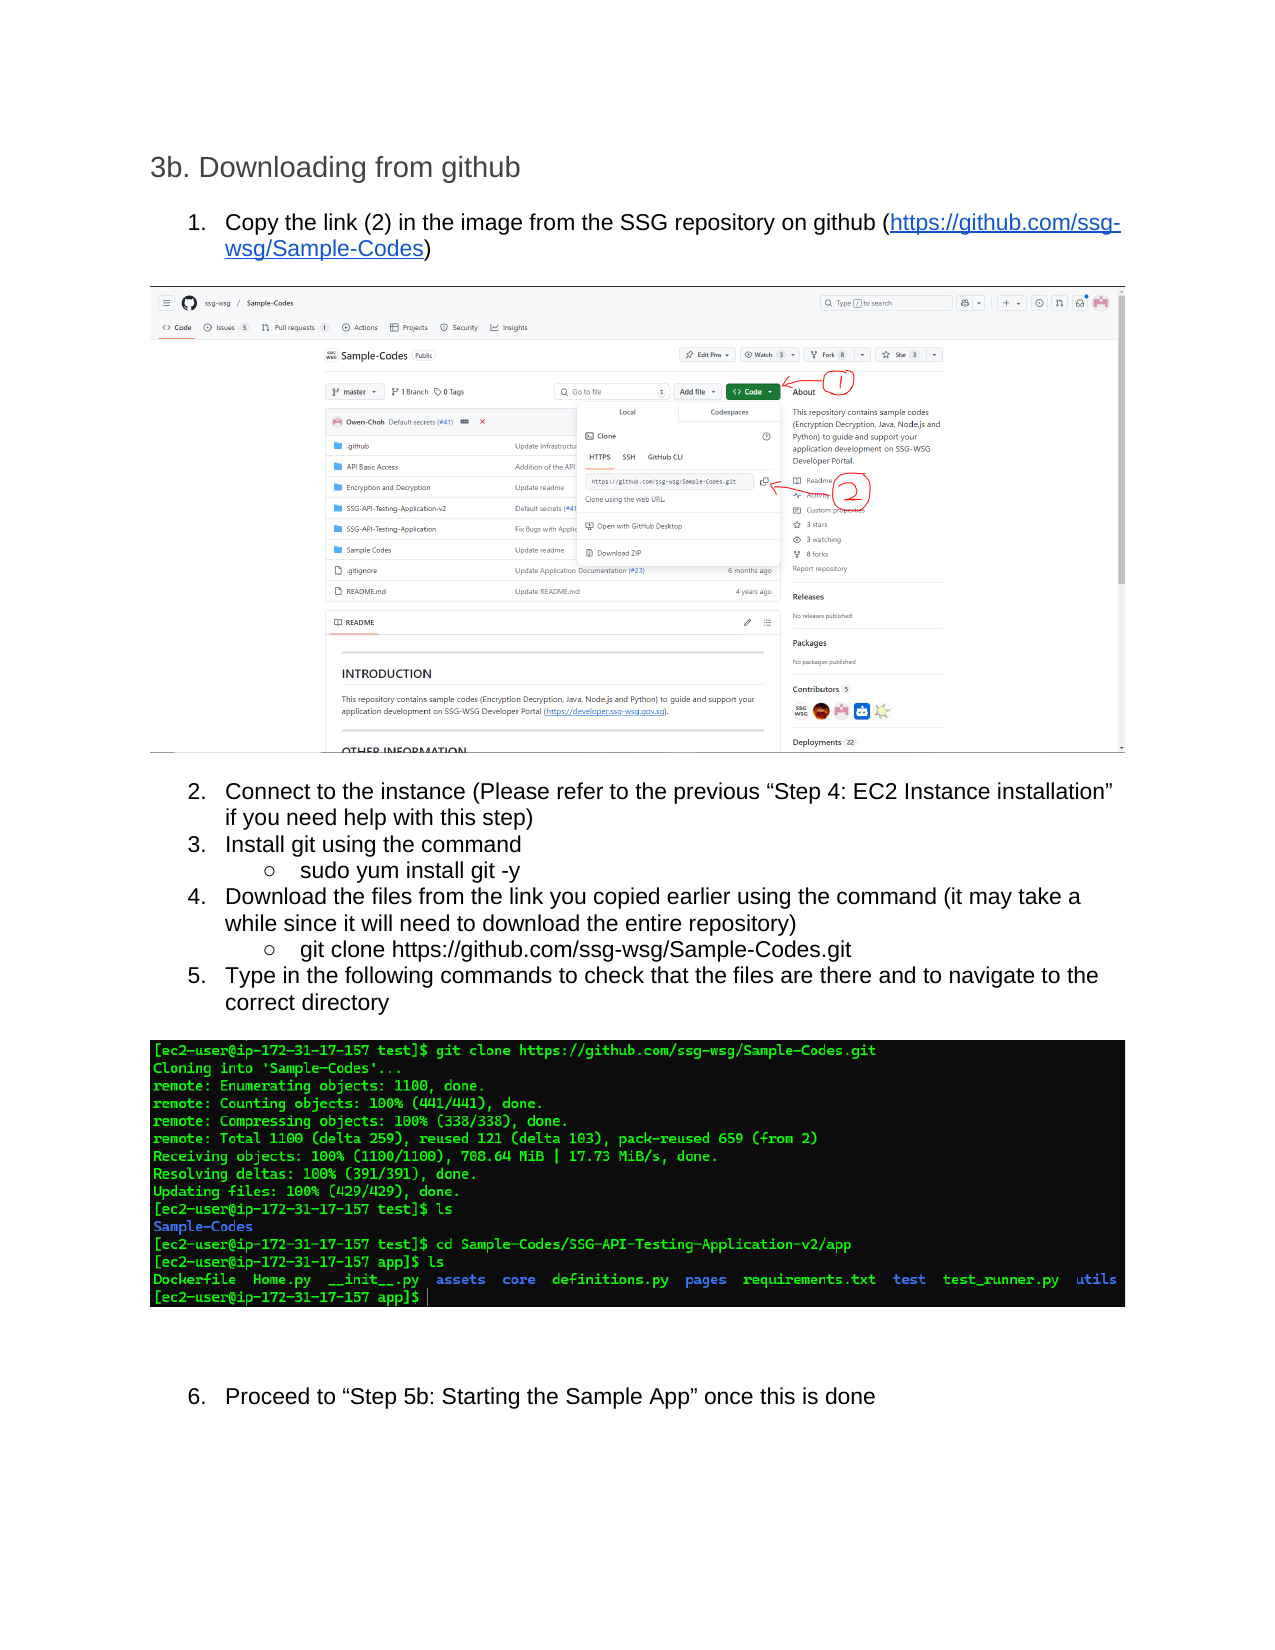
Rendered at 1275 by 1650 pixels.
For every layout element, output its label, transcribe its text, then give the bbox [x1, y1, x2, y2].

list sudo yum install git -y [262, 857, 1125, 883]
subtitle 3b. Downloading from github [150, 150, 1125, 183]
picture [150, 1040, 1125, 1307]
list Install git using the command [187, 831, 1125, 857]
list git clone https://github.com/ssg-wsg/Sample-Codes.git [262, 936, 1125, 962]
list Type in the following commands to check that the files are there and to navigate to the correct directory [187, 962, 1125, 1015]
list Connect to the instance (Please refer to the previous “Step 4: EC2 Instance installation” if you need help with this step) [187, 778, 1125, 831]
list Download the files from the link you copied earlier using the command (it may take a while since it will need to download the entire repository) [187, 883, 1125, 936]
list Copy the link (2) in the image from the SSG repository on github (https://github.com/ssg-wsg/Sample-Codes) [187, 208, 1125, 261]
picture [150, 286, 1125, 753]
list Proceed to “Step 5b: Starting the Sample App” once this is done [187, 1383, 1125, 1409]
